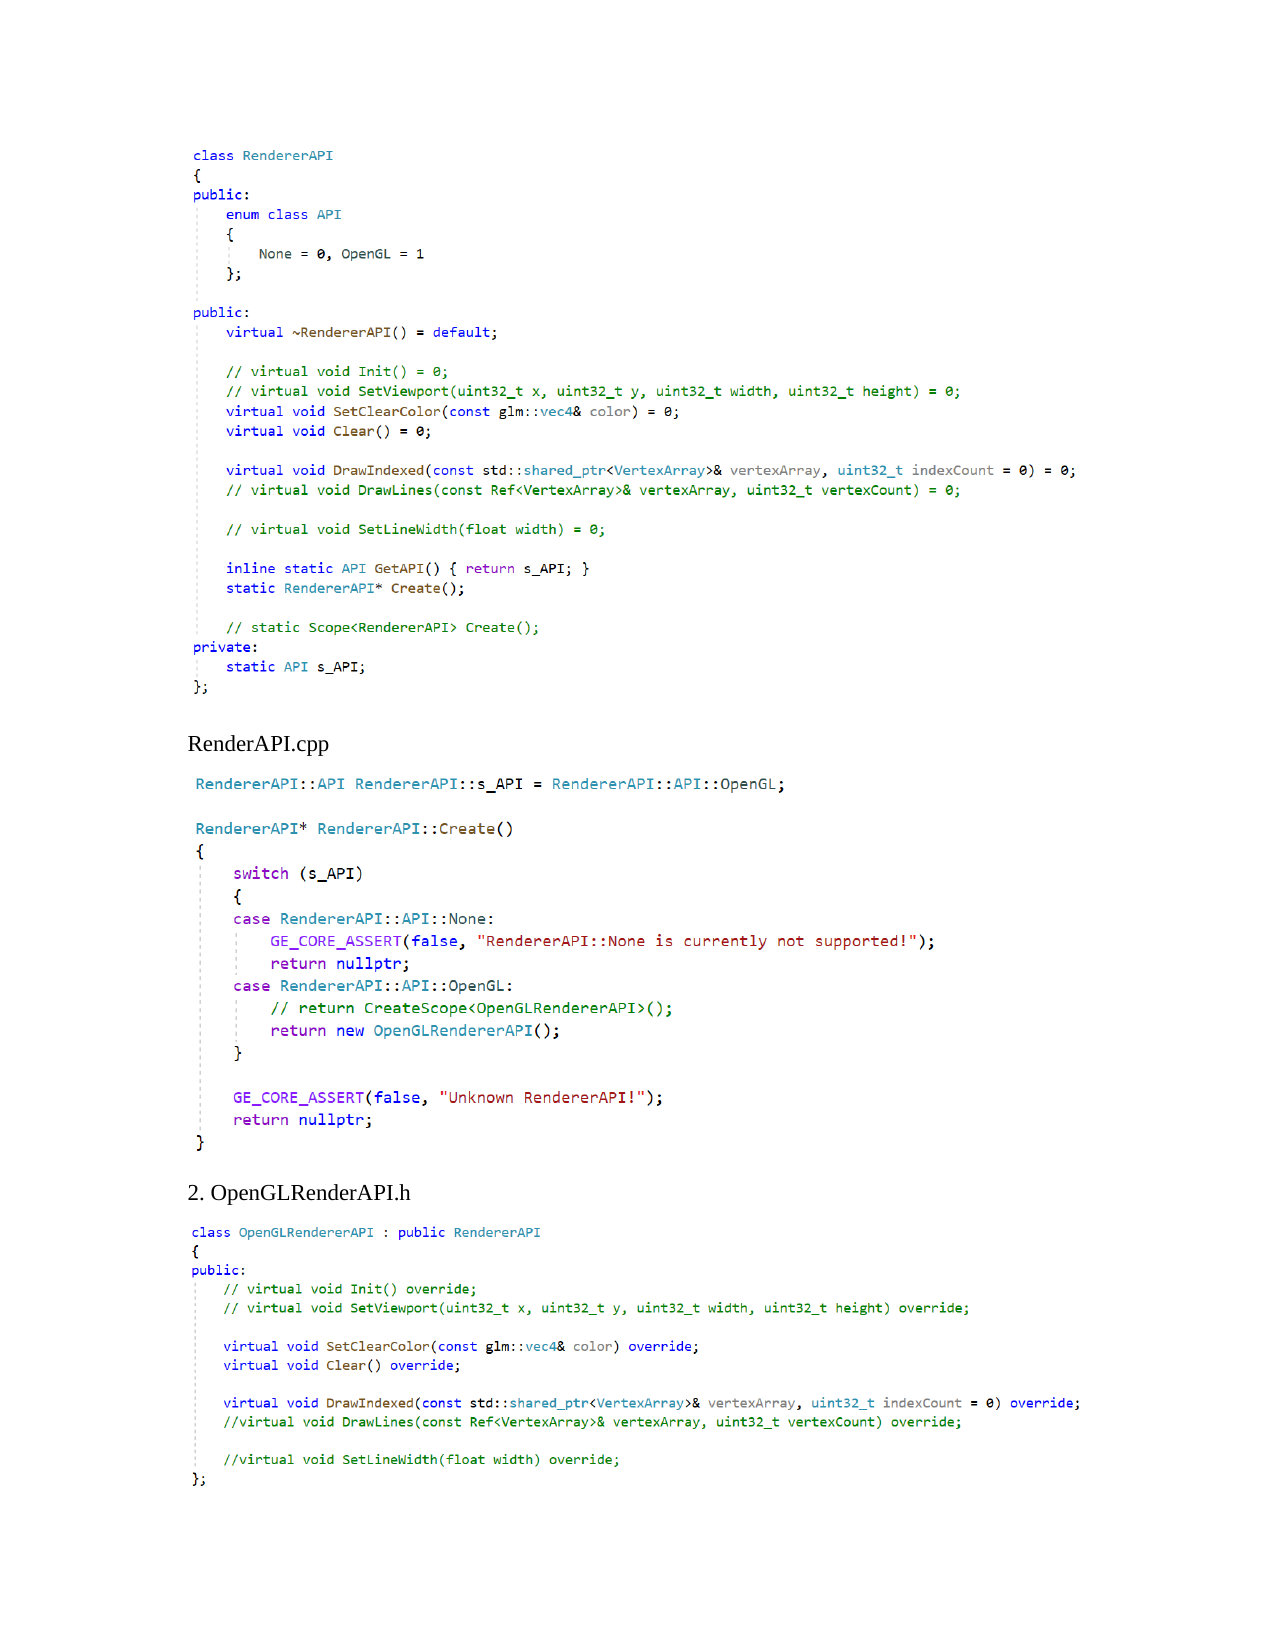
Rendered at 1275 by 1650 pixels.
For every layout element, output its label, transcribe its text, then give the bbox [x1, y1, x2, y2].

picture [187, 150, 1088, 711]
picture [187, 775, 944, 1161]
text RenderAPI.cpp [187, 730, 1087, 756]
picture [187, 1224, 1088, 1496]
text 2. OpenGLRenderAPI.h [187, 1179, 1087, 1206]
